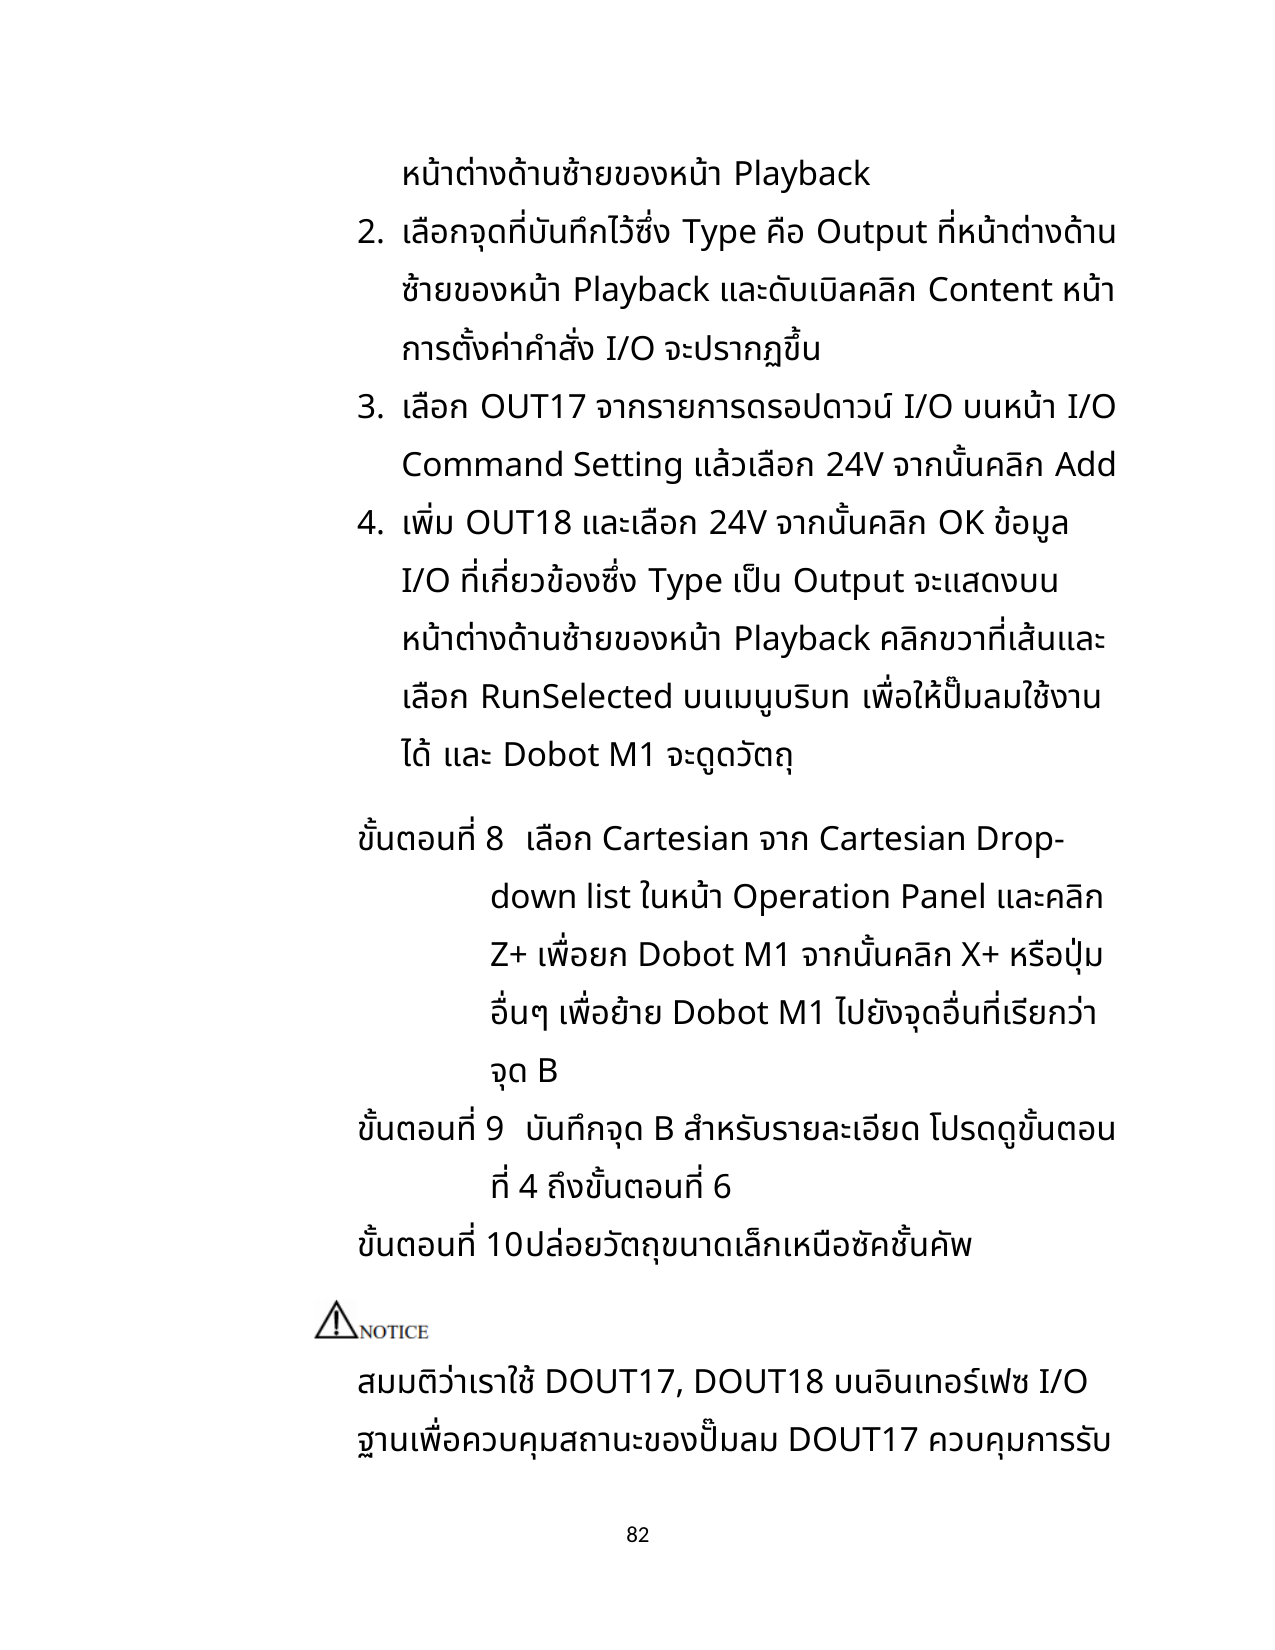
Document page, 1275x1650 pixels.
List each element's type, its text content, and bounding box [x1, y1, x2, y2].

list เพิ่ม OUT18 และเลือก 24V จากนั้นคลิก OK ข้อมูล I/O ที่เกี่ยวข้องซึ่ง Type เป็น Output จะแสดงบนหน้าต่างด้านซ้ายของหน้า Playback คลิกขวาที่เส้นและเลือก RunSelected บนเมนูบริบท เพื่อให้ปั๊มลมใช้งานได้ และ Dobot M1 จะดูดวัตถุ [357, 499, 1125, 782]
text ขั้นตอนที่ 10 ปล่อยวัตถุขนาดเล็กเหนือซัคชั้นคัพ [357, 1221, 1125, 1272]
picture [312, 1296, 451, 1354]
list เลือก OUT17 จากรายการดรอปดาวน์ I/O บนหน้า I/O Command Setting แล้วเลือก 24V จากนั้นคลิก Add [357, 382, 1125, 491]
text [357, 1358, 1125, 1466]
text ขั้นตอนที่ 9 บันทึกจุด B สำหรับรายละเอียด โปรดดูขั้นตอนที่ 4 ถึงขั้นตอนที่ 6 [357, 1105, 1125, 1214]
text ขั้นตอนที่ 8 เลือก Cartesian จาก Cartesian Drop-down list ในหน้า Operation Panel และคลิก Z+ เพื่อยก Dobot M1 จากนั้นคลิก X+ หรือปุ่มอื่นๆ เพื่อย้าย Dobot M1 ไปยังจุดอื่นที่เรียกว่าจุด B [357, 814, 1125, 1097]
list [357, 150, 1125, 201]
list เลือกจุดที่บันทึกไว้ซึ่ง Type คือ Output ที่หน้าต่างด้านซ้ายของหน้า Playback และดับเบิลคลิก Content หน้าการตั้งค่าคำสั่ง I/O จะปรากฏขึ้น [357, 208, 1125, 375]
